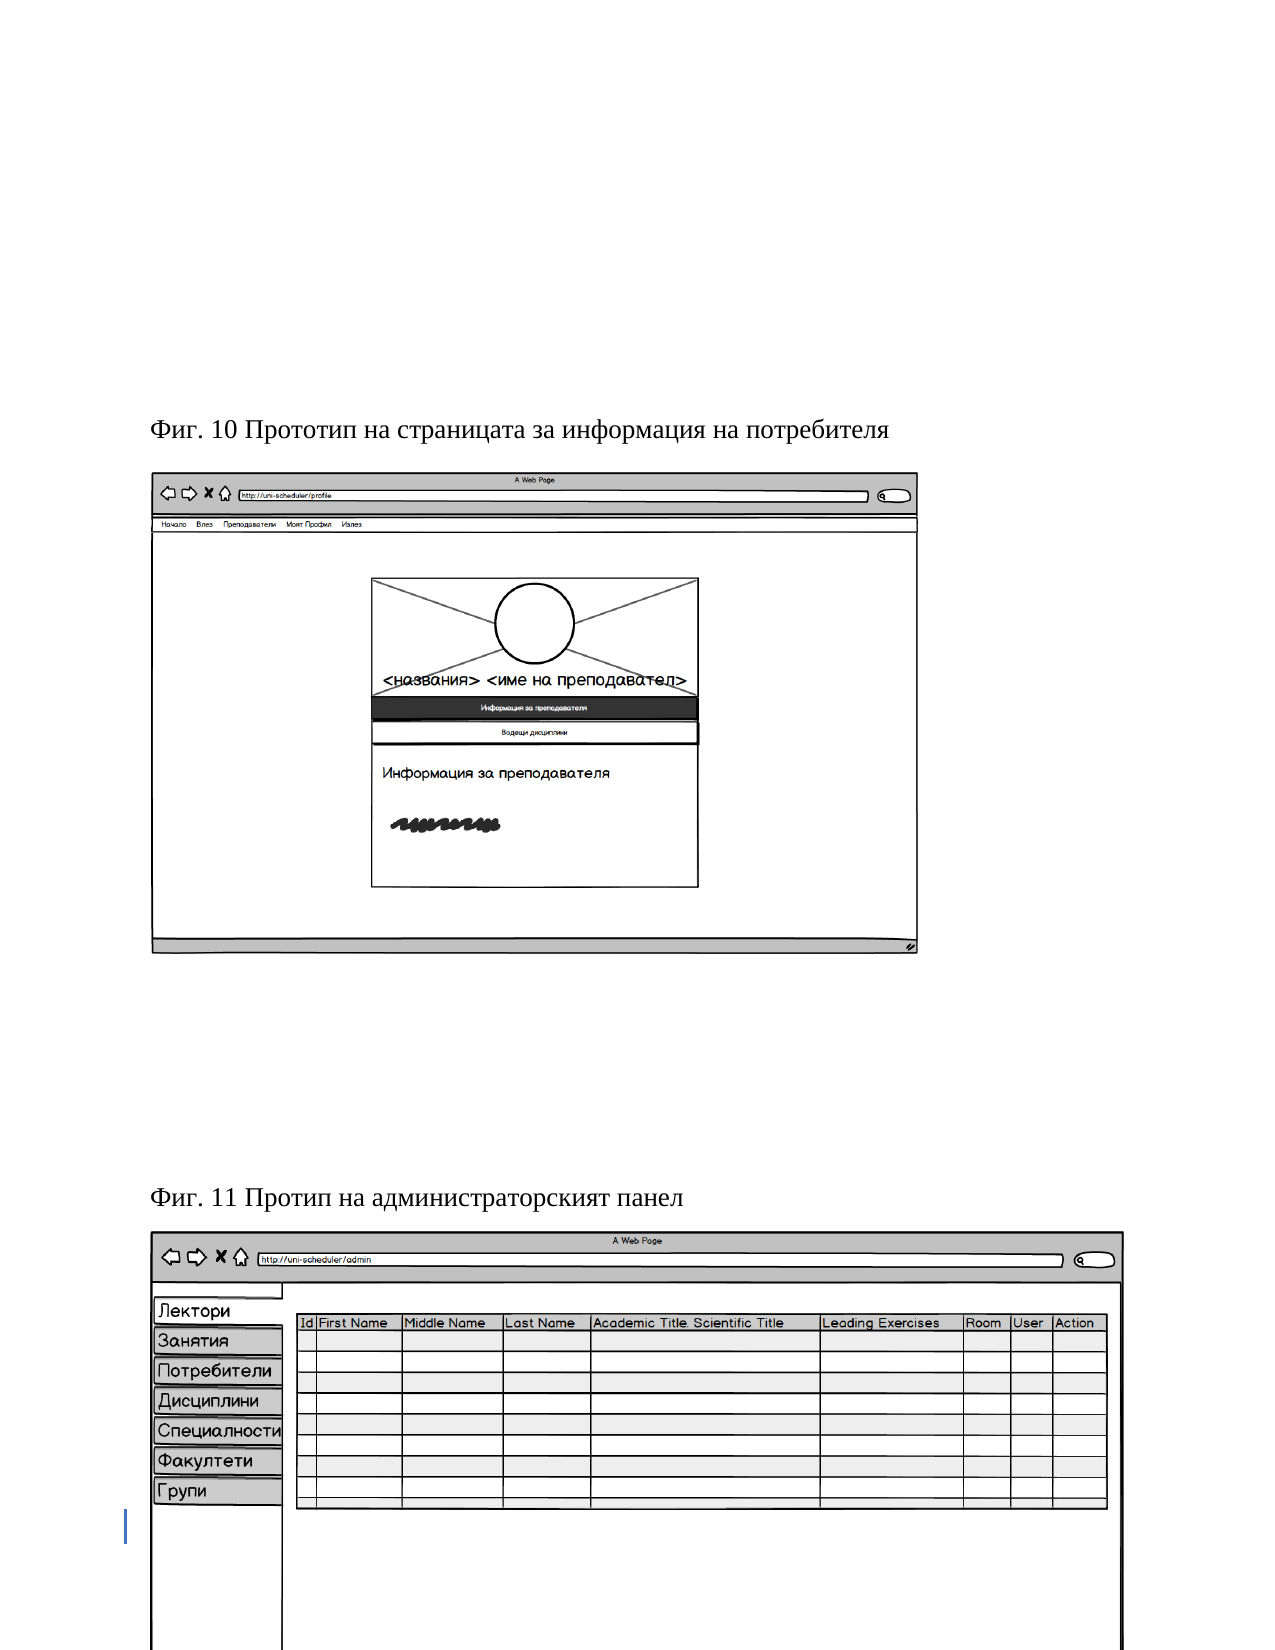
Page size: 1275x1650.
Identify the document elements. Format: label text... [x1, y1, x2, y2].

text Фиг. 10 Прототип на страницата за информация на потребителя [150, 410, 1125, 446]
text Фиг. 11 Протип на администраторският панел [150, 1178, 1125, 1214]
picture [151, 472, 918, 954]
picture [150, 1231, 1124, 1650]
